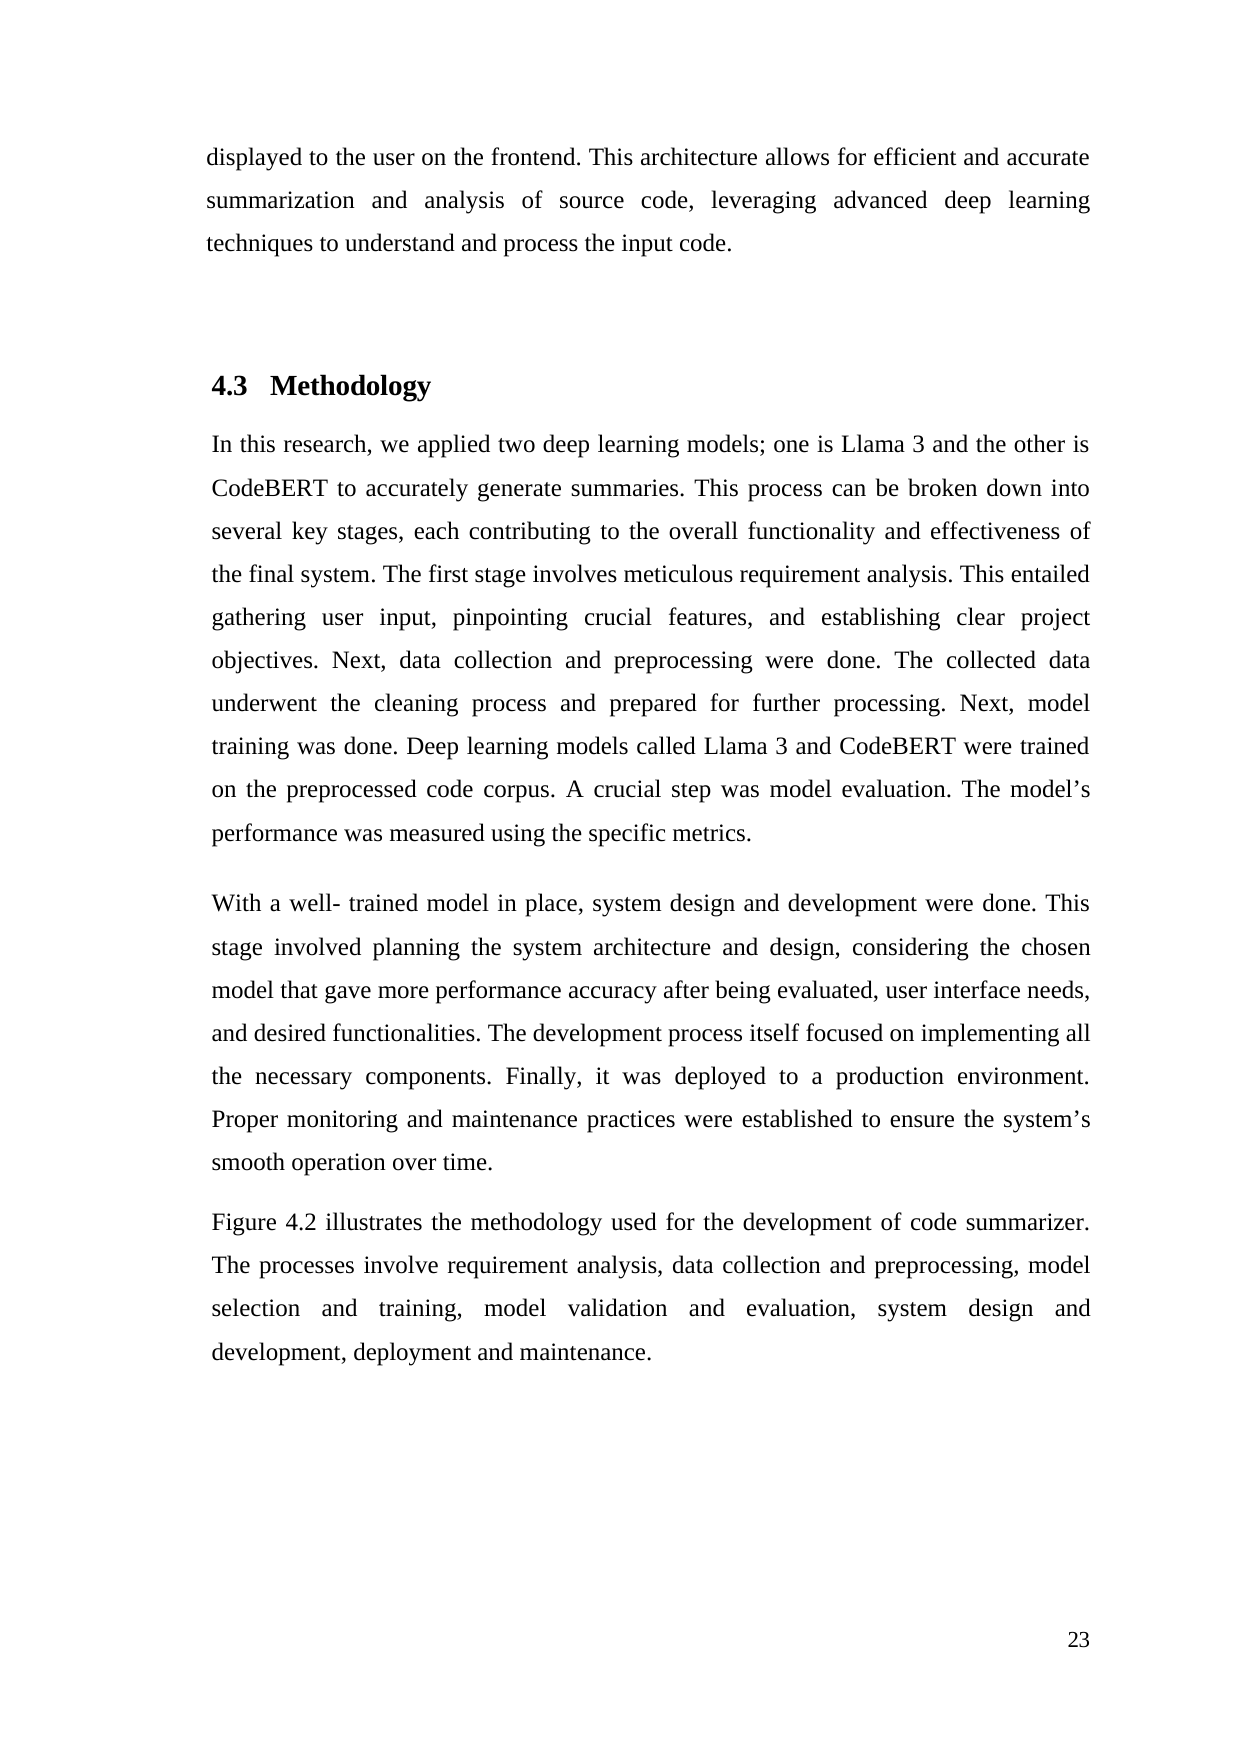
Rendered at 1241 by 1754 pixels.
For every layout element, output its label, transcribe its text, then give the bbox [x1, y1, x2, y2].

text Figure 4.2 illustrates the methodology used for the development of code summarizer. The processes involve requirement analysis, data collection and preprocessing, model selection and training, model validation and evaluation, system design and development, deployment and maintenance. [211, 1207, 1091, 1365]
text With a well- trained model in place, system design and development were done. This stage involved planning the system architecture and design, considering the chosen model that gave more performance accuracy after being evaluated, user interface needs, and desired functionalities. The development process itself focused on implementing all the necessary components. Finally, it was deployed to a production environment. Proper monitoring and maintenance practices were established to ensure the system’s smooth operation over time. [211, 888, 1091, 1176]
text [206, 142, 1091, 257]
text In this research, we applied two deep learning models; one is Llama 3 and the other is CodeBERT to accurately generate summaries. This process can be broken down into several key stages, each contributing to the overall functionality and effectiveness of the final system. The first stage involves meticulous requirement analysis. This entailed gathering user input, pinpointing crucial features, and establishing clear project objectives. Next, data collection and preprocessing were done. The collected data underwent the cleaning process and prepared for further processing. Next, model training was done. Deep learning models called Llama 3 and CodeBERT were trained on the preprocessed code corpus. A crucial step was model evaluation. The model’s performance was measured using the specific metrics. [211, 429, 1091, 846]
subtitle Methodology [211, 368, 1153, 402]
